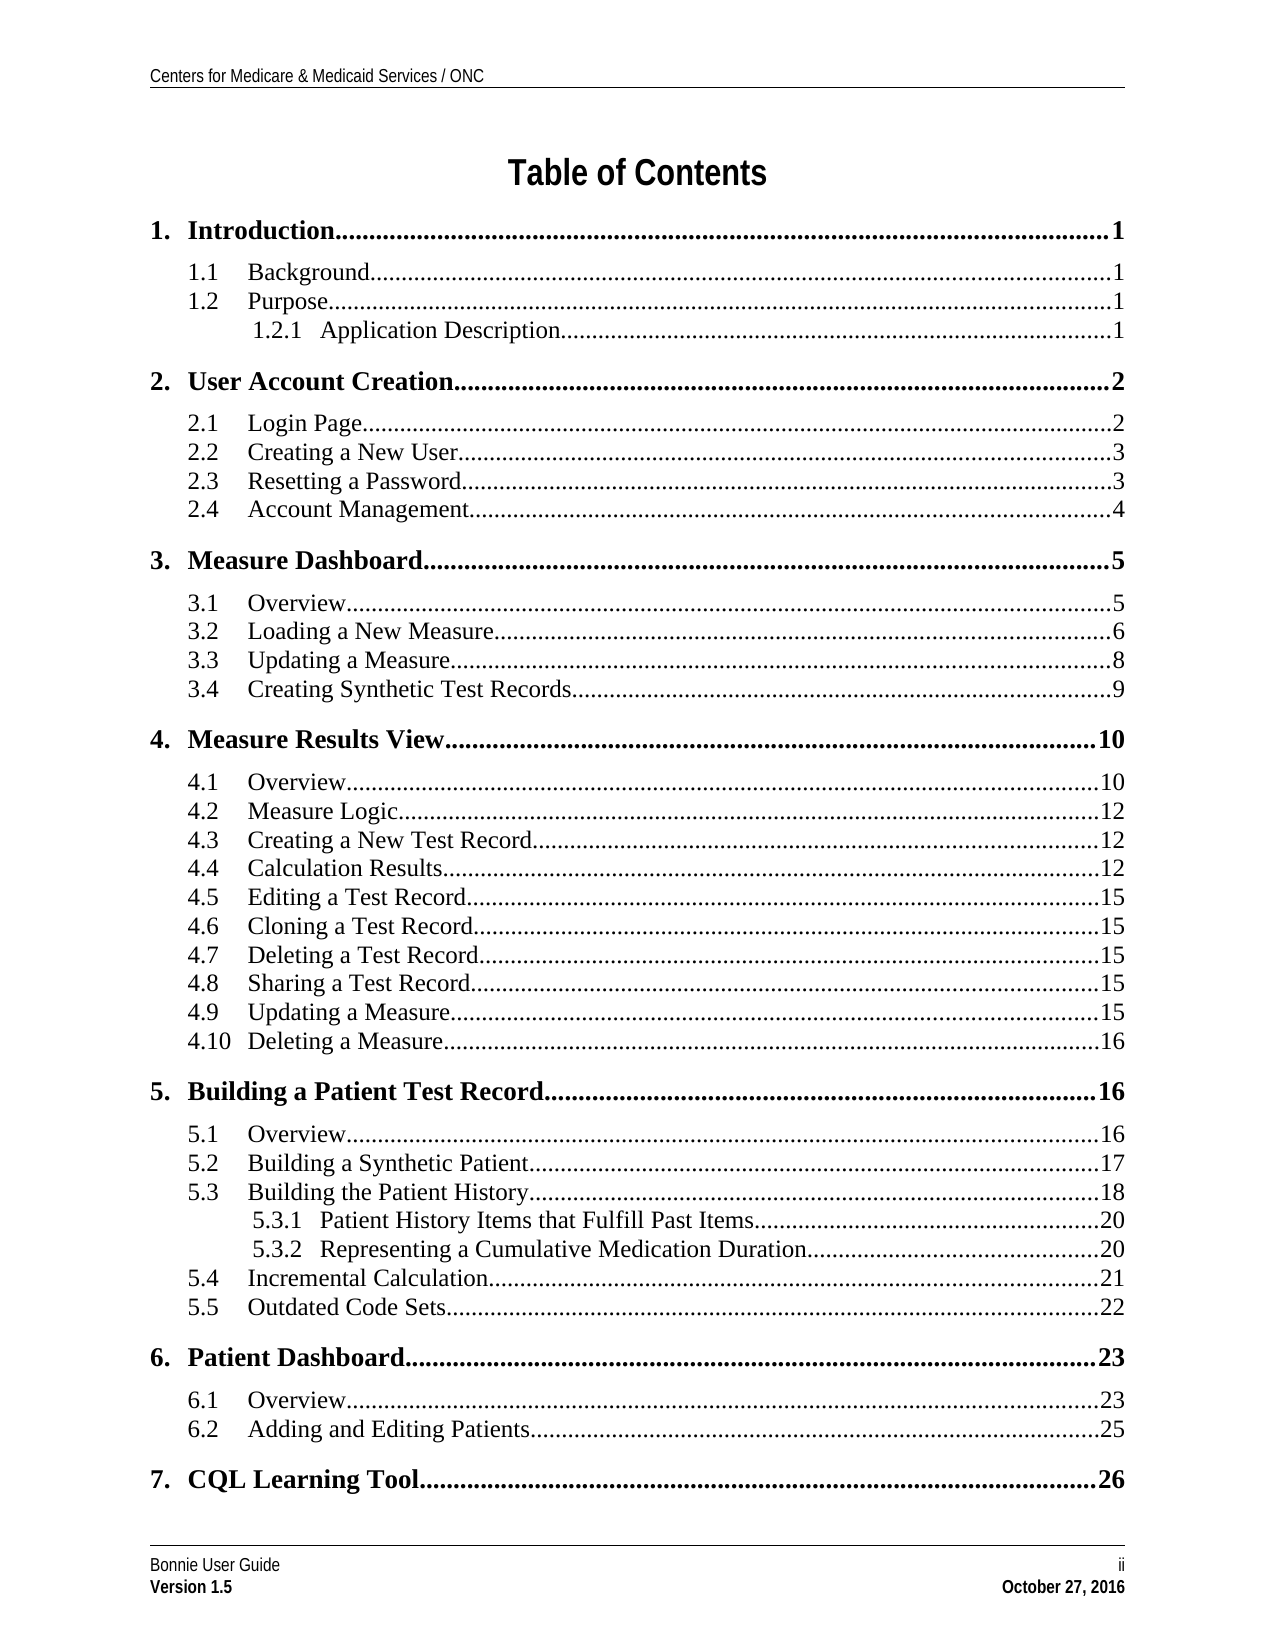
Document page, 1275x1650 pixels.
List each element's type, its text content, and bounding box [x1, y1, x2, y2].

text 1.1 Background 1 [187, 257, 1125, 286]
text 4.6 Cloning a Test Record 15 [187, 911, 1125, 940]
text 5.1 Overview 16 [187, 1119, 1125, 1148]
text 4.8 Sharing a Test Record 15 [187, 968, 1125, 997]
text 1.2.1 Application Description 1 [252, 315, 1125, 344]
text 3.3 Updating a Measure 8 [187, 645, 1125, 674]
text 5.4 Incremental Calculation 21 [187, 1263, 1125, 1292]
text 3.2 Loading a New Measure 6 [187, 616, 1125, 645]
text 1.2 Purpose 1 [187, 286, 1125, 315]
text 4.2 Measure Logic 12 [187, 796, 1125, 825]
text 2.1 Login Page 2 [187, 408, 1125, 437]
text 2.3 Resetting a Password 3 [187, 466, 1125, 494]
text 4.5 Editing a Test Record 15 [187, 882, 1125, 911]
text 6.1 Overview 23 [187, 1385, 1125, 1414]
text 6.2 Adding and Editing Patients 25 [187, 1414, 1125, 1442]
text 5.3.1 Patient History Items that Fulfill Past Items 20 [252, 1205, 1125, 1234]
text 7. CQL Learning Tool 26 [150, 1463, 1125, 1494]
text 5. Building a Patient Test Record 16 [150, 1076, 1125, 1107]
text 4.10 Deleting a Measure 16 [187, 1026, 1125, 1055]
text Table of Contents [150, 150, 1125, 193]
text 2.2 Creating a New User 3 [187, 437, 1125, 466]
text 3.1 Overview 5 [187, 588, 1125, 616]
text 4.3 Creating a New Test Record 12 [187, 825, 1125, 853]
text 5.2 Building a Synthetic Patient 17 [187, 1148, 1125, 1177]
text 4.4 Calculation Results 12 [187, 853, 1125, 882]
text 5.5 Outdated Code Sets 22 [187, 1292, 1125, 1320]
text 4.1 Overview 10 [187, 767, 1125, 796]
text 1. Introduction 1 [150, 214, 1125, 245]
text 2.4 Account Management 4 [187, 494, 1125, 523]
text 2. User Account Creation 2 [150, 364, 1125, 396]
text 4.9 Updating a Measure 15 [187, 997, 1125, 1026]
text 4. Measure Results View 10 [150, 723, 1125, 755]
text 5.3 Building the Patient History 18 [187, 1177, 1125, 1205]
text 4.7 Deleting a Test Record 15 [187, 940, 1125, 968]
text 6. Patient Dashboard 23 [150, 1341, 1125, 1372]
text 5.3.2 Representing a Cumulative Medication Duration 20 [252, 1234, 1125, 1263]
text 3.4 Creating Synthetic Test Records 9 [187, 674, 1125, 703]
text 3. Measure Dashboard 5 [150, 544, 1125, 575]
